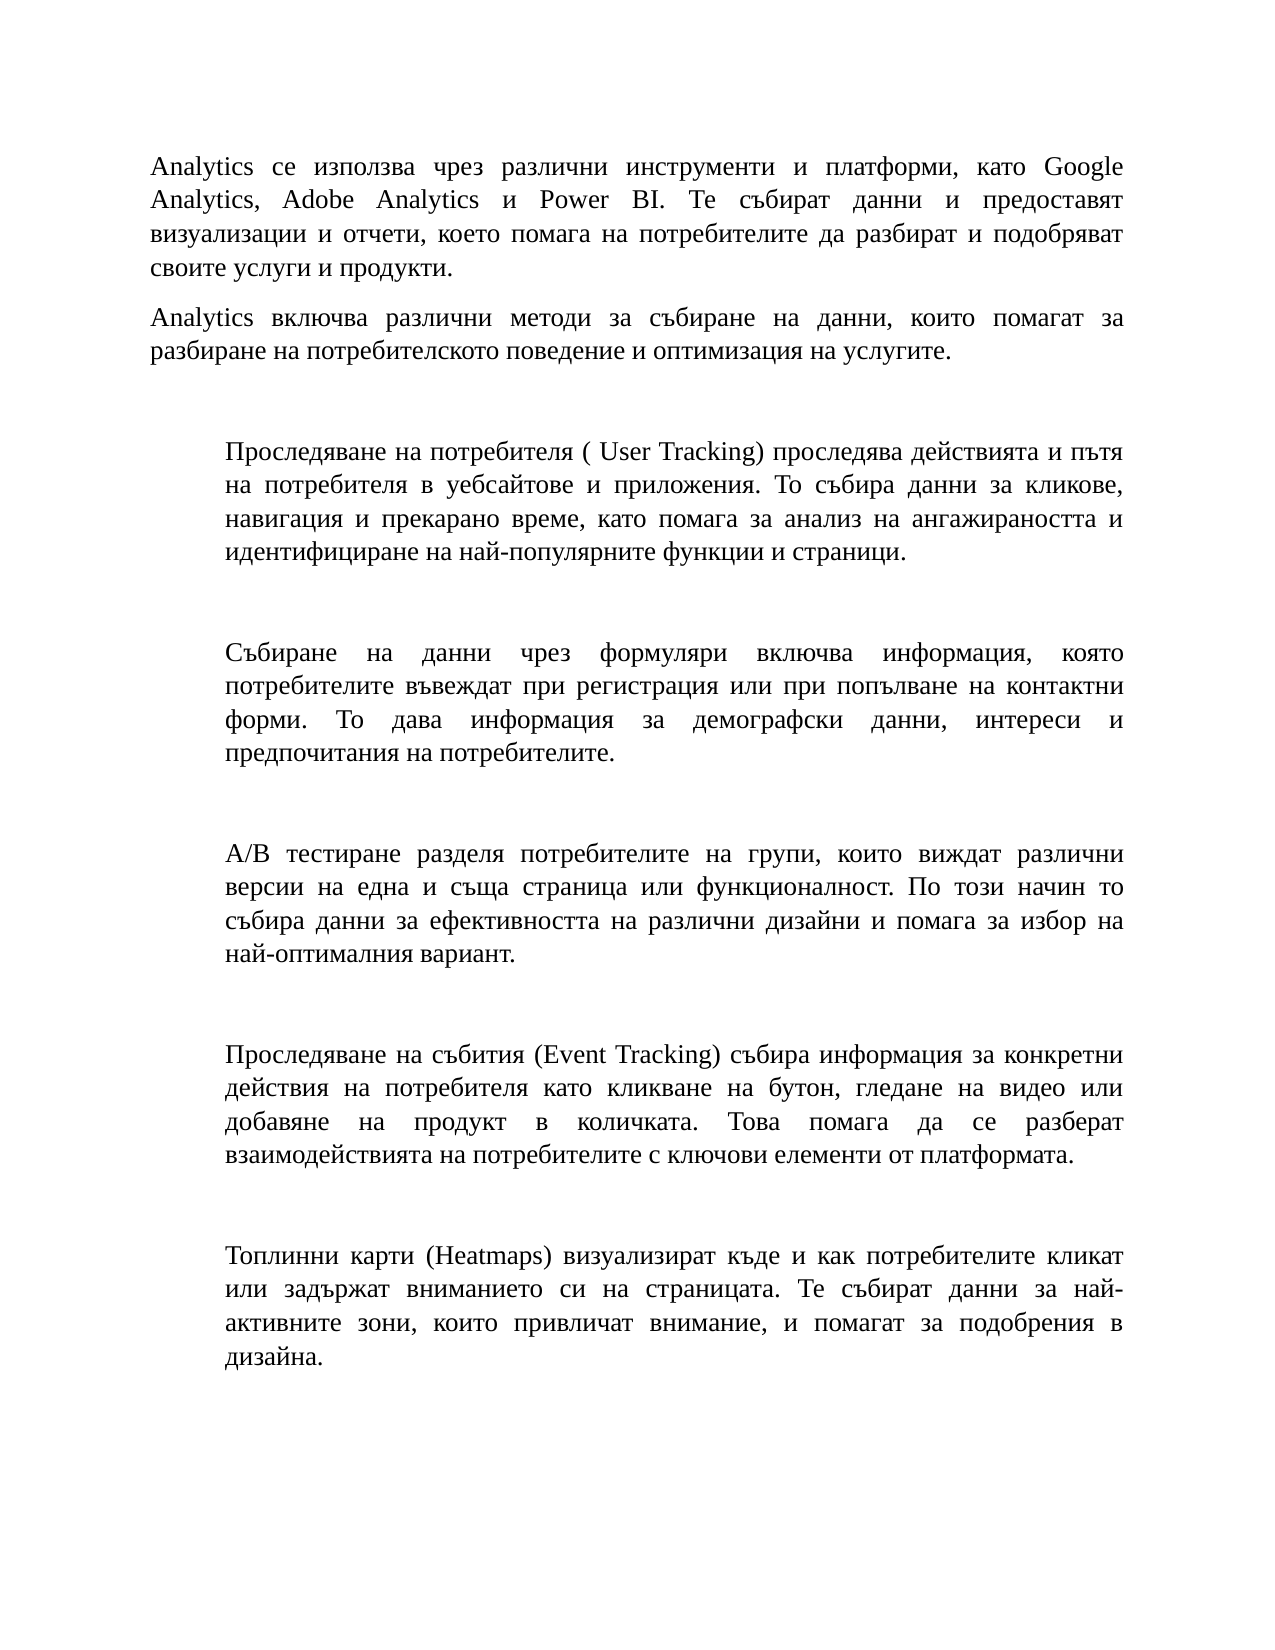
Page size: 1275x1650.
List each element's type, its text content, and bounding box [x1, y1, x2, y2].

text Проследяване на събития (Event Tracking) събира информация за конкретни действия на потребителя като кликване на бутон, гледане на видео или добавяне на продукт в количката. Това помага да се разберат взаимодействията на потребителите с ключови елементи от платформата. [225, 1038, 1125, 1170]
text Analytics включва различни методи за събиране на данни, които помагат за разбиране на потребителското поведение и оптимизация на услугите. [150, 301, 1125, 366]
text Analytics се използва чрез различни инструменти и платформи, като Google Analytics, Adobe Analytics и Power BI. Те събират данни и предоставят визуализации и отчети, което помага на потребителите да разбират и подобряват своите услуги и продукти. [150, 150, 1125, 282]
text A/B тестиране разделя потребителите на групи, които виждат различни версии на една и съща страница или функционалност. По този начин то събира данни за ефективността на различни дизайни и помага за избор на най-оптималния вариант. [225, 837, 1125, 969]
text Събиране на данни чрез формуляри включва информация, която потребителите въвеждат при регистрация или при попълване на контактни форми. То дава информация за демографски данни, интереси и предпочитания на потребителите. [225, 636, 1125, 768]
text Топлинни карти (Heatmaps) визуализират къде и как потребителите кликат или задържат вниманието си на страницата. Те събират данни за най-активните зони, които привличат внимание, и помагат за подобрения в дизайна. [225, 1239, 1125, 1371]
text Проследяване на потребителя ( User Tracking) проследява действията и пътя на потребителя в уебсайтове и приложения. То събира данни за кликове, навигация и прекарано време, като помага за анализ на ангажираността и идентифициране на най-популярните функции и страници. [225, 435, 1125, 567]
